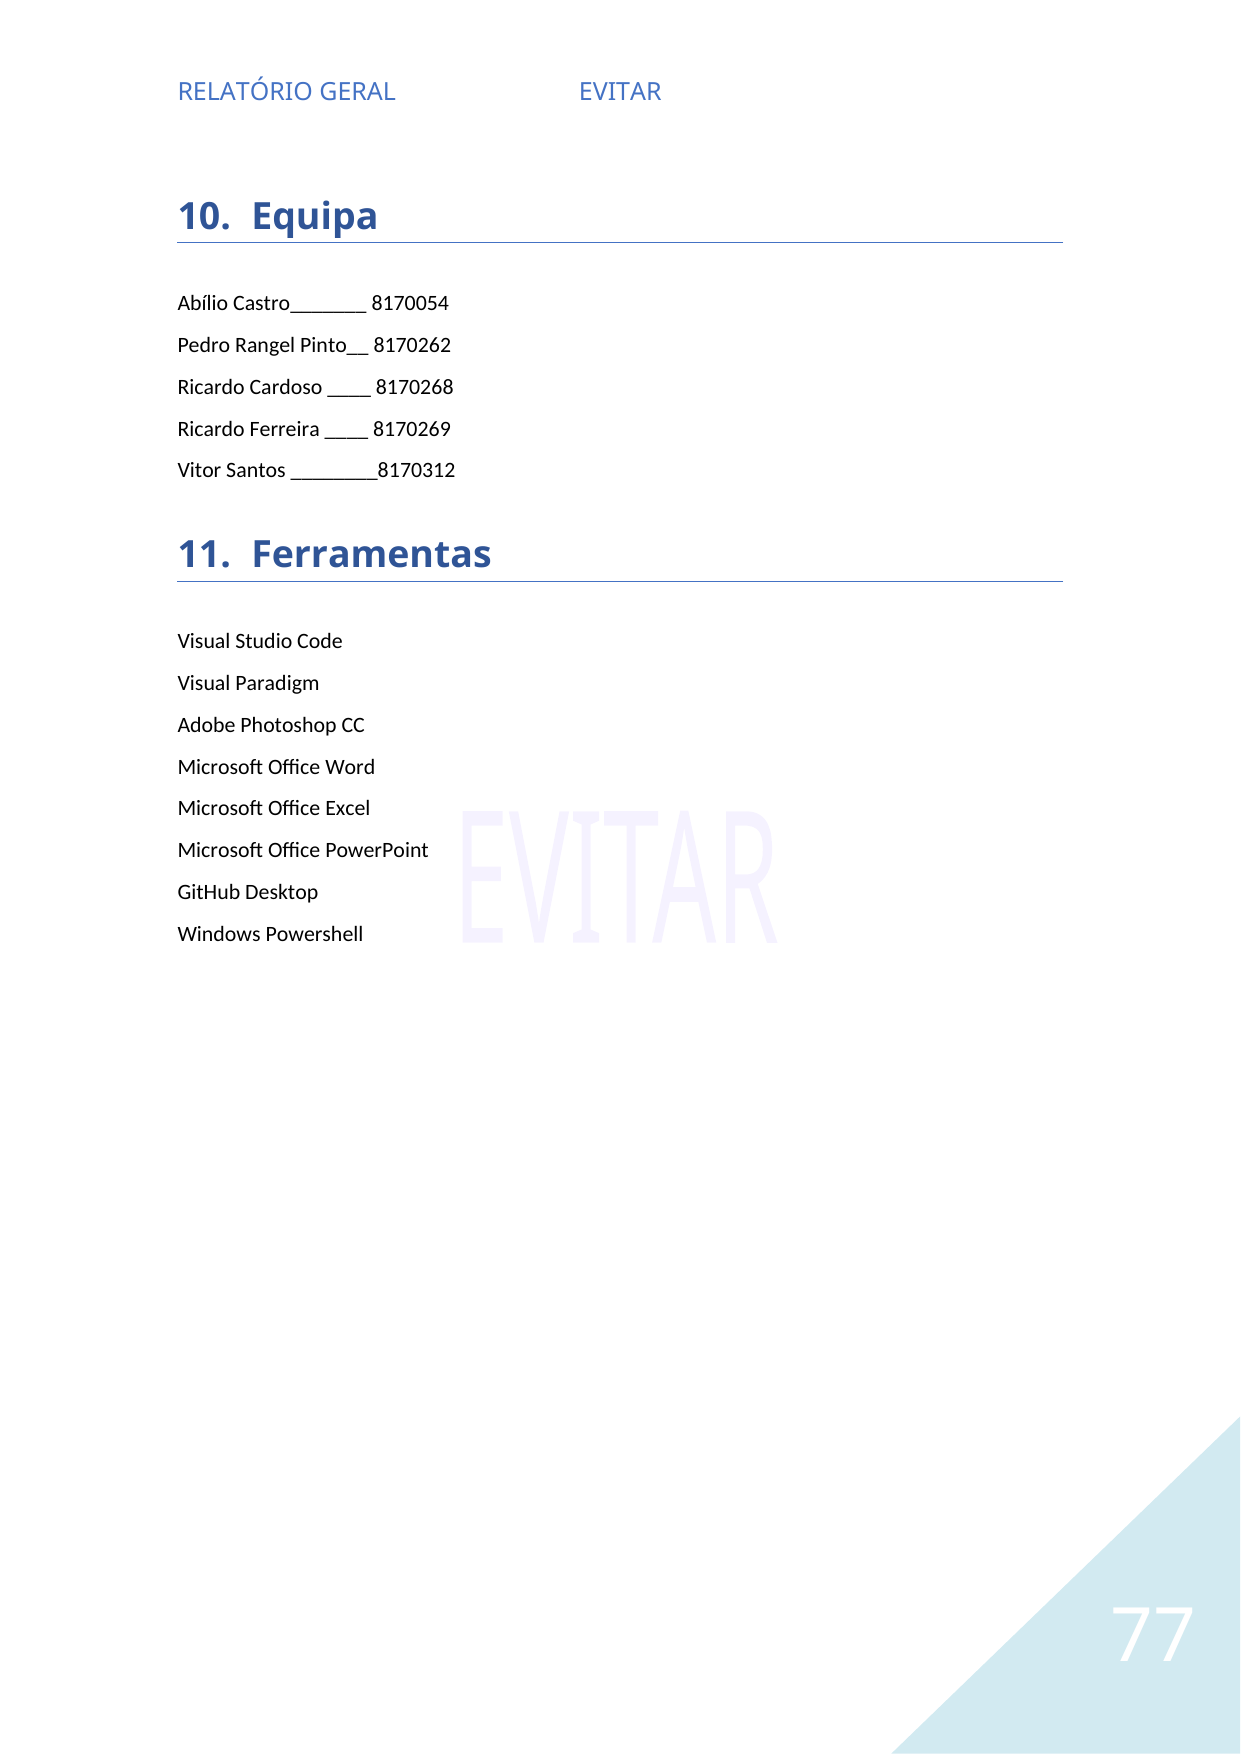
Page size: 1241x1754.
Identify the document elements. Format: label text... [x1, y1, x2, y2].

subtitle Ferramentas [177, 527, 1063, 581]
text Microsoft Office Excel [177, 794, 1063, 821]
text GitHub Desktop [177, 878, 1063, 905]
text Vitor Santos ________8170312 [177, 456, 1063, 483]
text Visual Paradigm [177, 669, 1063, 696]
text Ricardo Ferreira ____ 8170269 [177, 415, 1063, 441]
text Abílio Castro_______ 8170054 [177, 289, 1063, 316]
text Microsoft Office Word [177, 753, 1063, 779]
text Visual Studio Code [177, 627, 1063, 654]
text Ricardo Cardoso ____ 8170268 [177, 373, 1063, 399]
text Adobe Photoshop CC [177, 711, 1063, 738]
subtitle Equipa [177, 189, 1063, 242]
text Windows Powershell [177, 920, 1063, 947]
text Microsoft Office PowerPoint [177, 836, 1063, 863]
text Pedro Rangel Pinto__ 8170262 [177, 331, 1063, 358]
